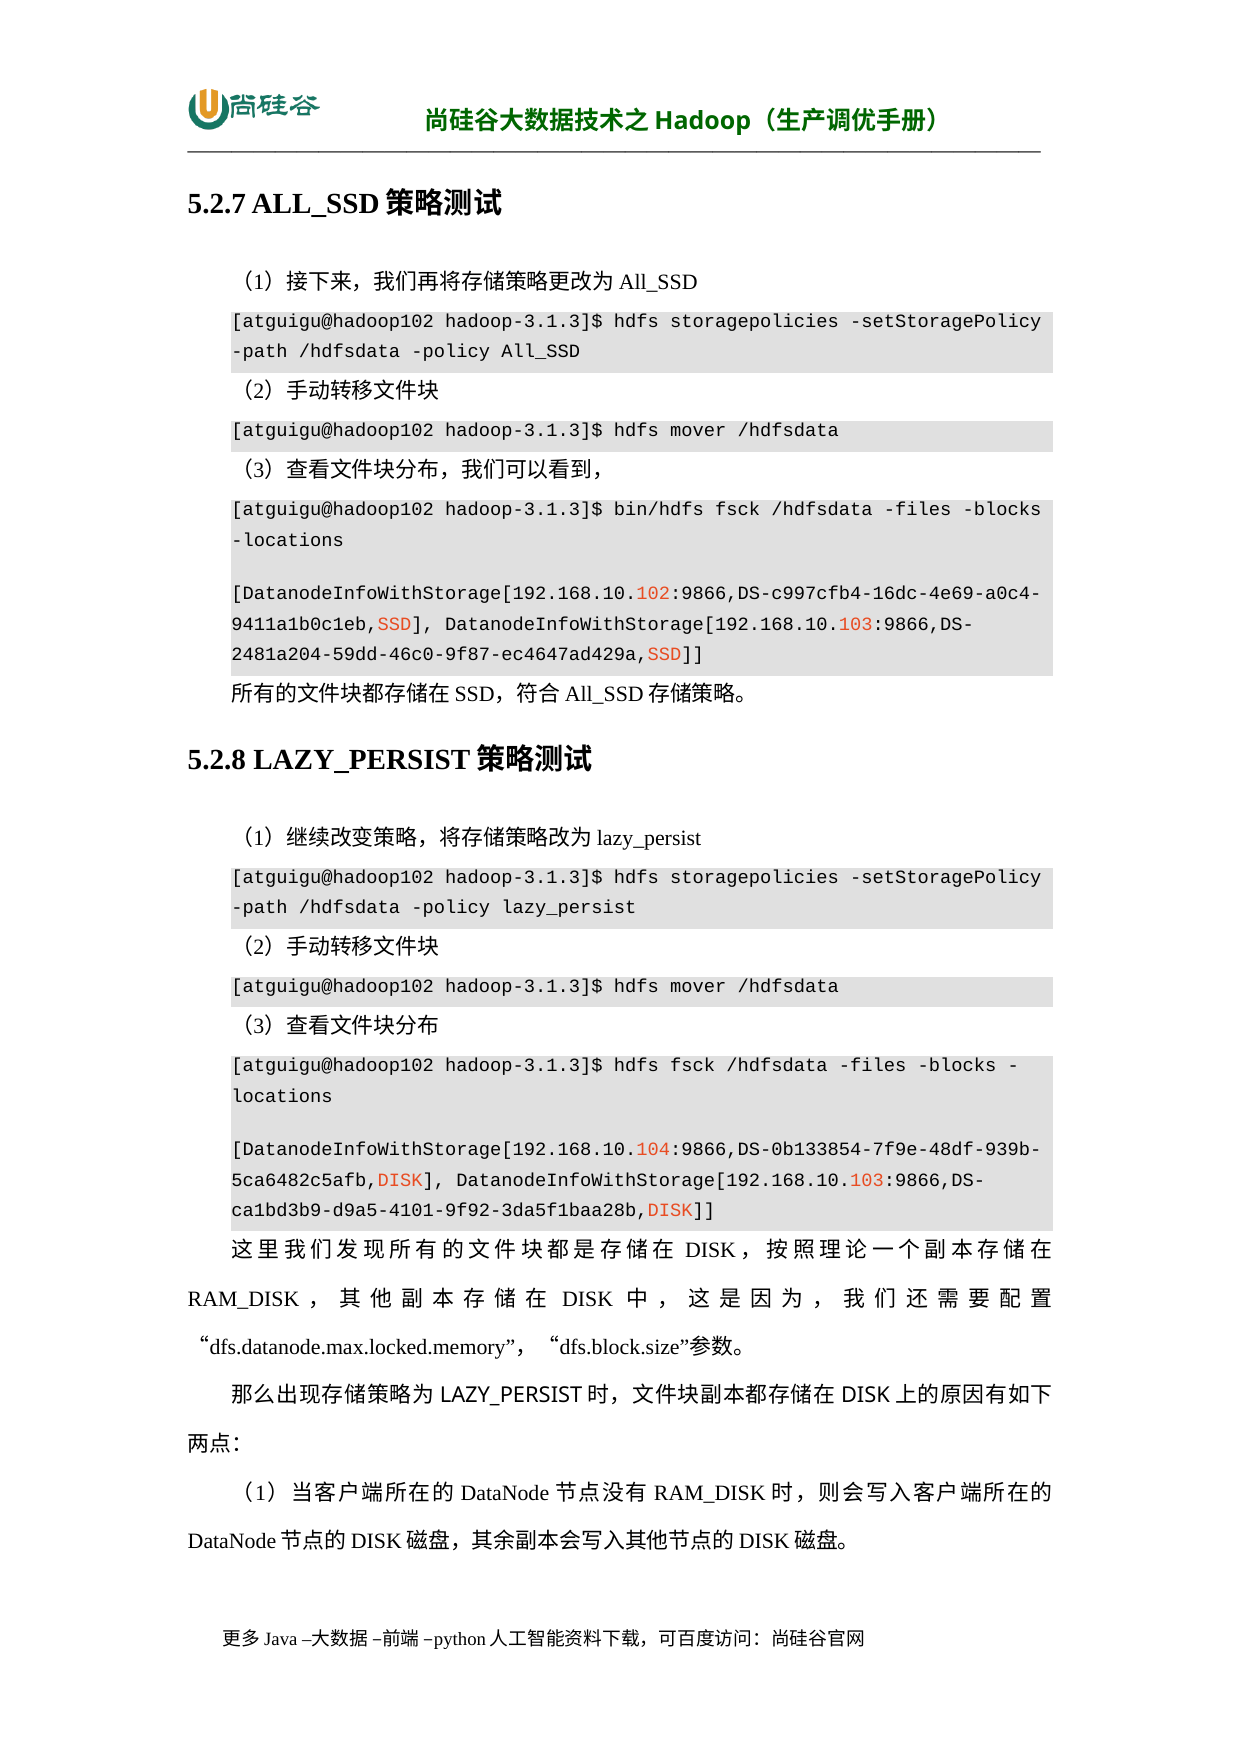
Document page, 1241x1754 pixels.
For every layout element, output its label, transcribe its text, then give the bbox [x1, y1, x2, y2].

text [atguigu@hadoop102 hadoop-3.1.3]$ hdfs mover /hdfsdata [231, 421, 1053, 452]
text [DatanodeInfoWithStorage[192.168.10.104:9866,DS-0b133854-7f9e-48df-939b-5ca6482c5afb,DISK], DatanodeInfoWithStorage[192.168.10.103:9866,DS-ca1bd3b9-d9a5-4101-9f92-3da5f1baa28b,DISK]] [231, 1140, 1053, 1231]
text （3）查看文件块分布 [187, 1007, 1053, 1040]
subtitle 5.2.7 ALL_SSD策略测试 [187, 168, 1053, 233]
text 那么出现存储策略为LAZY_PERSIST时，文件块副本都存储在DISK上的原因有如下两点： [187, 1377, 1053, 1458]
text [DatanodeInfoWithStorage[192.168.10.102:9866,DS-c997cfb4-16dc-4e69-a0c4-9411a1b0c1eb,SSD], DatanodeInfoWithStorage[192.168.10.103:9866,DS-2481a204-59dd-46c0-9f87-ec4647ad429a,SSD]] [231, 584, 1053, 676]
picture [187, 88, 320, 130]
text （3）查看文件块分布，我们可以看到， [187, 452, 1053, 484]
text 所有的文件块都存储在SSD，符合All_SSD存储策略。 [187, 676, 1053, 708]
text （1）继续改变策略，将存储策略改为lazy_persist [187, 819, 1053, 852]
text [atguigu@hadoop102 hadoop-3.1.3]$ hdfs storagepolicies -setStoragePolicy -path /hdfsdata -policy All_SSD [231, 312, 1053, 373]
text [atguigu@hadoop102 hadoop-3.1.3]$ bin/hdfs fsck /hdfsdata -files -blocks -locations [231, 500, 1053, 561]
text （1）接下来，我们再将存储策略更改为All_SSD [187, 263, 1053, 296]
text （1）当客户端所在的DataNode节点没有RAM_DISK时，则会写入客户端所在的DataNode节点的DISK磁盘，其余副本会写入其他节点的DISK磁盘。 [187, 1474, 1053, 1556]
text [atguigu@hadoop102 hadoop-3.1.3]$ hdfs mover /hdfsdata [231, 977, 1053, 1007]
text （2）手动转移文件块 [187, 373, 1053, 405]
text [atguigu@hadoop102 hadoop-3.1.3]$ hdfs fsck /hdfsdata -files -blocks -locations [231, 1056, 1053, 1117]
text 这里我们发现所有的文件块都是存储在DISK，按照理论一个副本存储在RAM_DISK，其他副本存储在DISK中，这是因为，我们还需要配置“dfs.datanode.max.locked.memory”，“dfs.block.size”参数。 [187, 1231, 1053, 1361]
text （2）手动转移文件块 [187, 929, 1053, 961]
text [atguigu@hadoop102 hadoop-3.1.3]$ hdfs storagepolicies -setStoragePolicy -path /hdfsdata -policy lazy_persist [231, 868, 1053, 929]
subtitle 5.2.8 LAZY_PERSIST策略测试 [187, 724, 1053, 789]
